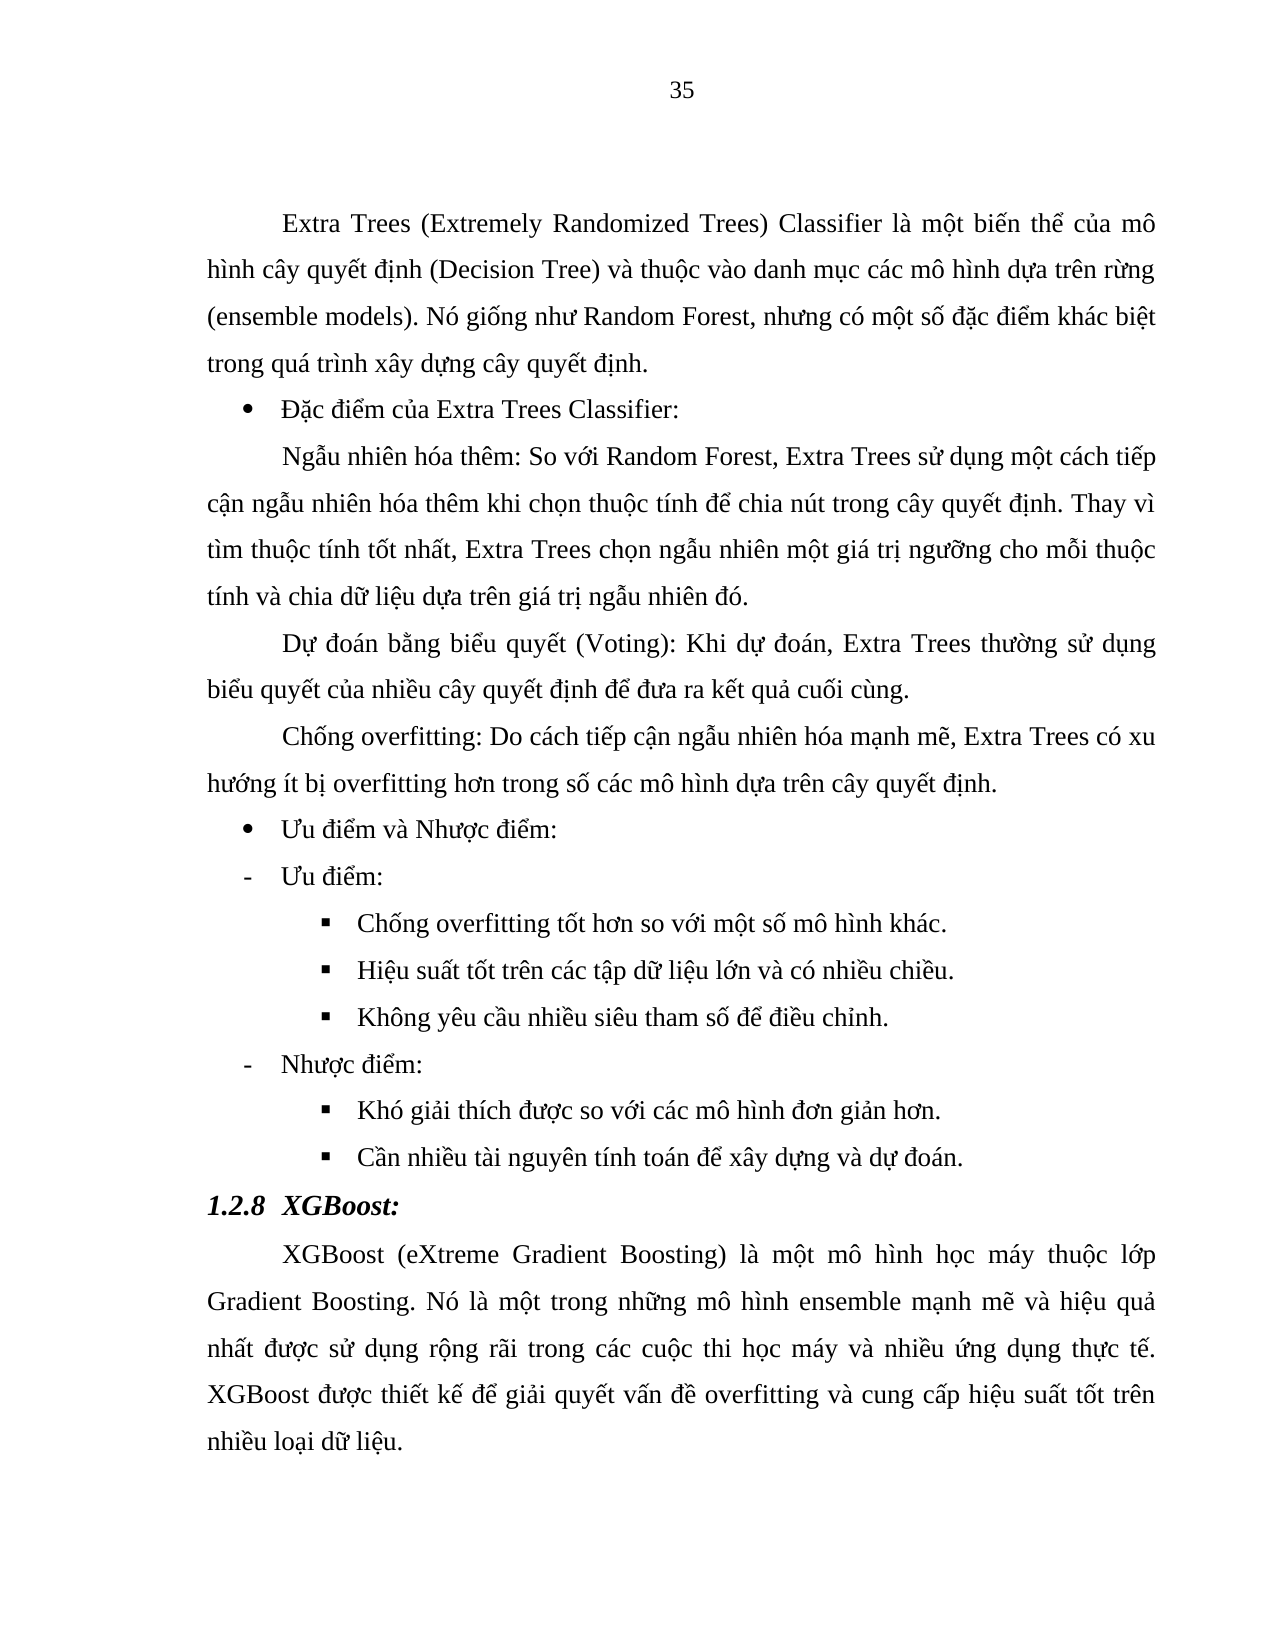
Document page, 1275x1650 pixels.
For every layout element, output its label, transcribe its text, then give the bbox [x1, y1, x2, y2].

list Cần nhiều tài nguyên tính toán để xây dựng và dự đoán. [319, 1141, 1157, 1173]
text Chống overfitting: Do cách tiếp cận ngẫu nhiên hóa mạnh mẽ, Extra Trees có xu hướng ít bị overfitting hơn trong số các mô hình dựa trên cây quyết định. [207, 720, 1157, 798]
list Ưu điểm và Nhược điểm: [243, 814, 1157, 845]
text XGBoost (eXtreme Gradient Boosting) là một mô hình học máy thuộc lớp Gradient Boosting. Nó là một trong những mô hình ensemble mạnh mẽ và hiệu quả nhất được sử dụng rộng rãi trong các cuộc thi học máy và nhiều ứng dụng thực tế. XGBoost được thiết kế để giải quyết vấn đề overfitting và cung cấp hiệu suất tốt trên nhiều loại dữ liệu. [207, 1238, 1157, 1456]
text Dự đoán bằng biểu quyết (Voting): Khi dự đoán, Extra Trees thường sử dụng biểu quyết của nhiều cây quyết định để đưa ra kết quả cuối cùng. [207, 627, 1157, 705]
list Nhược điểm: [243, 1048, 1157, 1079]
list Hiệu suất tốt trên các tập dữ liệu lớn và có nhiều chiều. [319, 954, 1157, 985]
text Extra Trees (Extremely Randomized Trees) Classifier là một biến thể của mô hình cây quyết định (Decision Tree) và thuộc vào danh mục các mô hình dựa trên rừng (ensemble models). Nó giống như Random Forest, nhưng có một số đặc điểm khác biệt trong quá trình xây dựng cây quyết định. [207, 207, 1157, 378]
text Ngẫu nhiên hóa thêm: So với Random Forest, Extra Trees sử dụng một cách tiếp cận ngẫu nhiên hóa thêm khi chọn thuộc tính để chia nút trong cây quyết định. Thay vì tìm thuộc tính tốt nhất, Extra Trees chọn ngẫu nhiên một giá trị ngưỡng cho mỗi thuộc tính và chia dữ liệu dựa trên giá trị ngẫu nhiên đó. [207, 440, 1157, 611]
list Không yêu cầu nhiều siêu tham số để điều chỉnh. [319, 1001, 1157, 1032]
list Chống overfitting tốt hơn so với một số mô hình khác. [319, 907, 1157, 938]
list XGBoost: [207, 1188, 1157, 1222]
list Khó giải thích được so với các mô hình đơn giản hơn. [319, 1094, 1157, 1126]
list Đặc điểm của Extra Trees Classifier: [243, 393, 1157, 425]
list Ưu điểm: [243, 861, 1157, 892]
